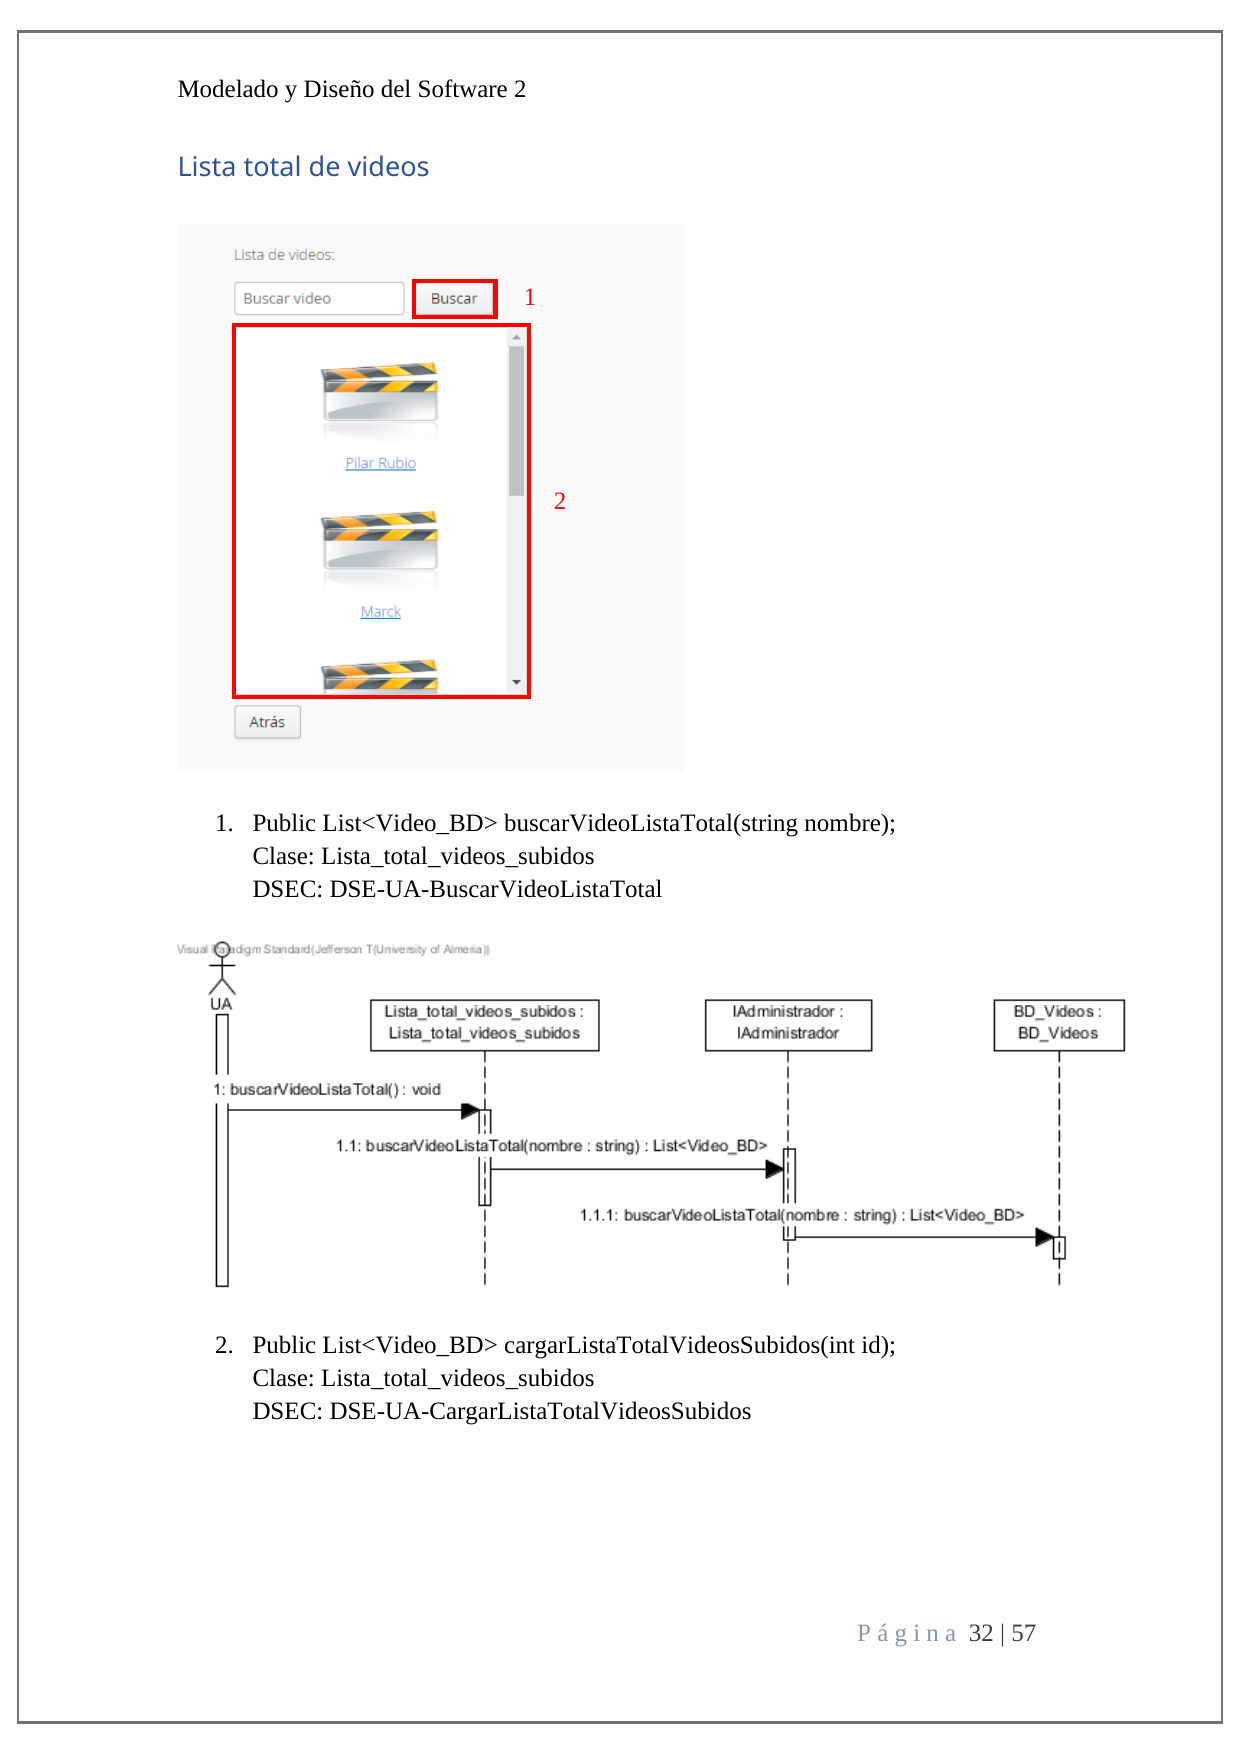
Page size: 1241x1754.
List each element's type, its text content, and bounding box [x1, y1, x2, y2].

picture [177, 939, 1131, 1293]
list DSEC: DSE-UA-BuscarVideoListaTotal [252, 874, 1063, 902]
picture [177, 223, 685, 771]
list Public List<Video_BD> buscarVideoListaTotal(string nombre); [215, 808, 1063, 836]
list Public List<Video_BD> cargarListaTotalVideosSubidos(int id); [215, 1330, 1063, 1359]
list Clase: Lista_total_videos_subidos [252, 1363, 1063, 1392]
list DSEC: DSE-UA-CargarListaTotalVideosSubidos [252, 1396, 1063, 1425]
list Clase: Lista_total_videos_subidos [252, 841, 1063, 869]
subtitle Lista total de videos [177, 148, 1063, 184]
